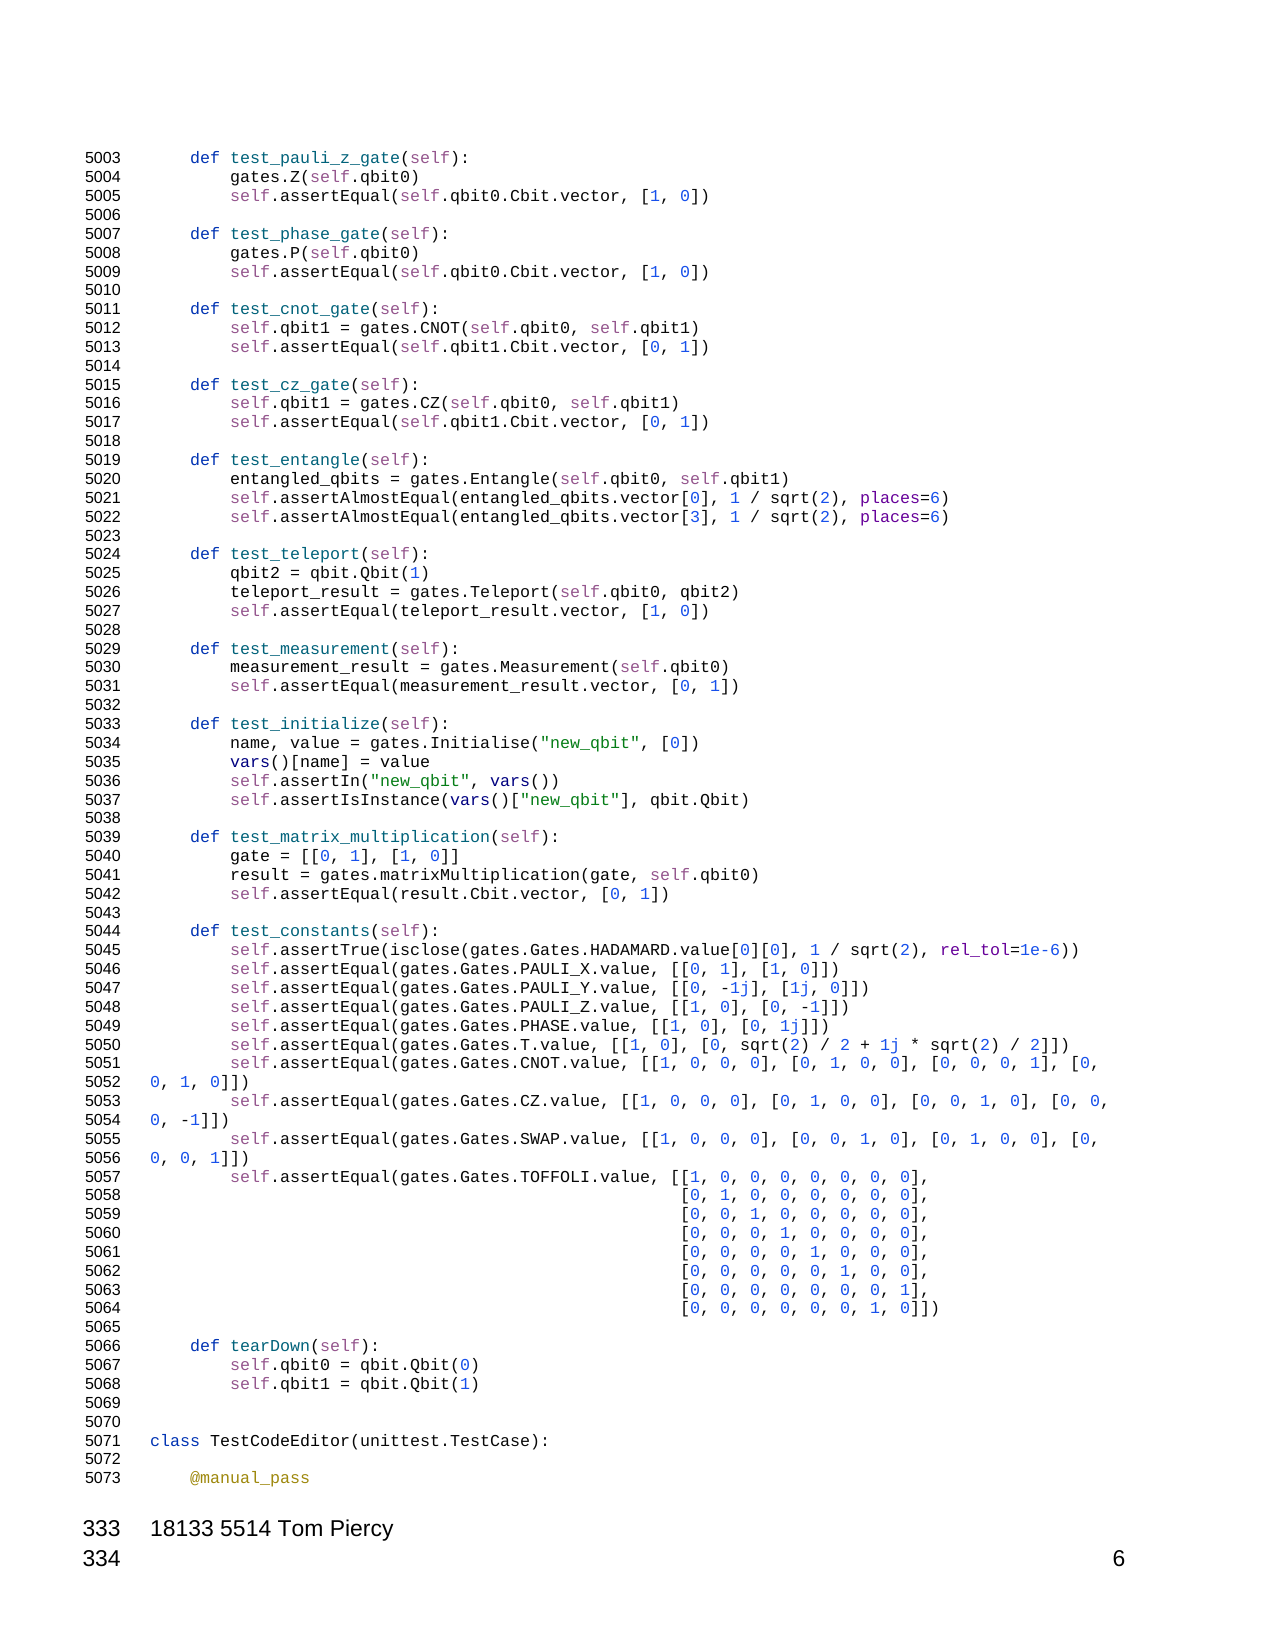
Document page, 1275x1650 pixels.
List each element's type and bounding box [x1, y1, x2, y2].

text [150, 150, 1125, 1489]
picture [353, 645, 359, 654]
picture [353, 833, 359, 842]
picture [283, 645, 289, 654]
picture [283, 833, 289, 842]
